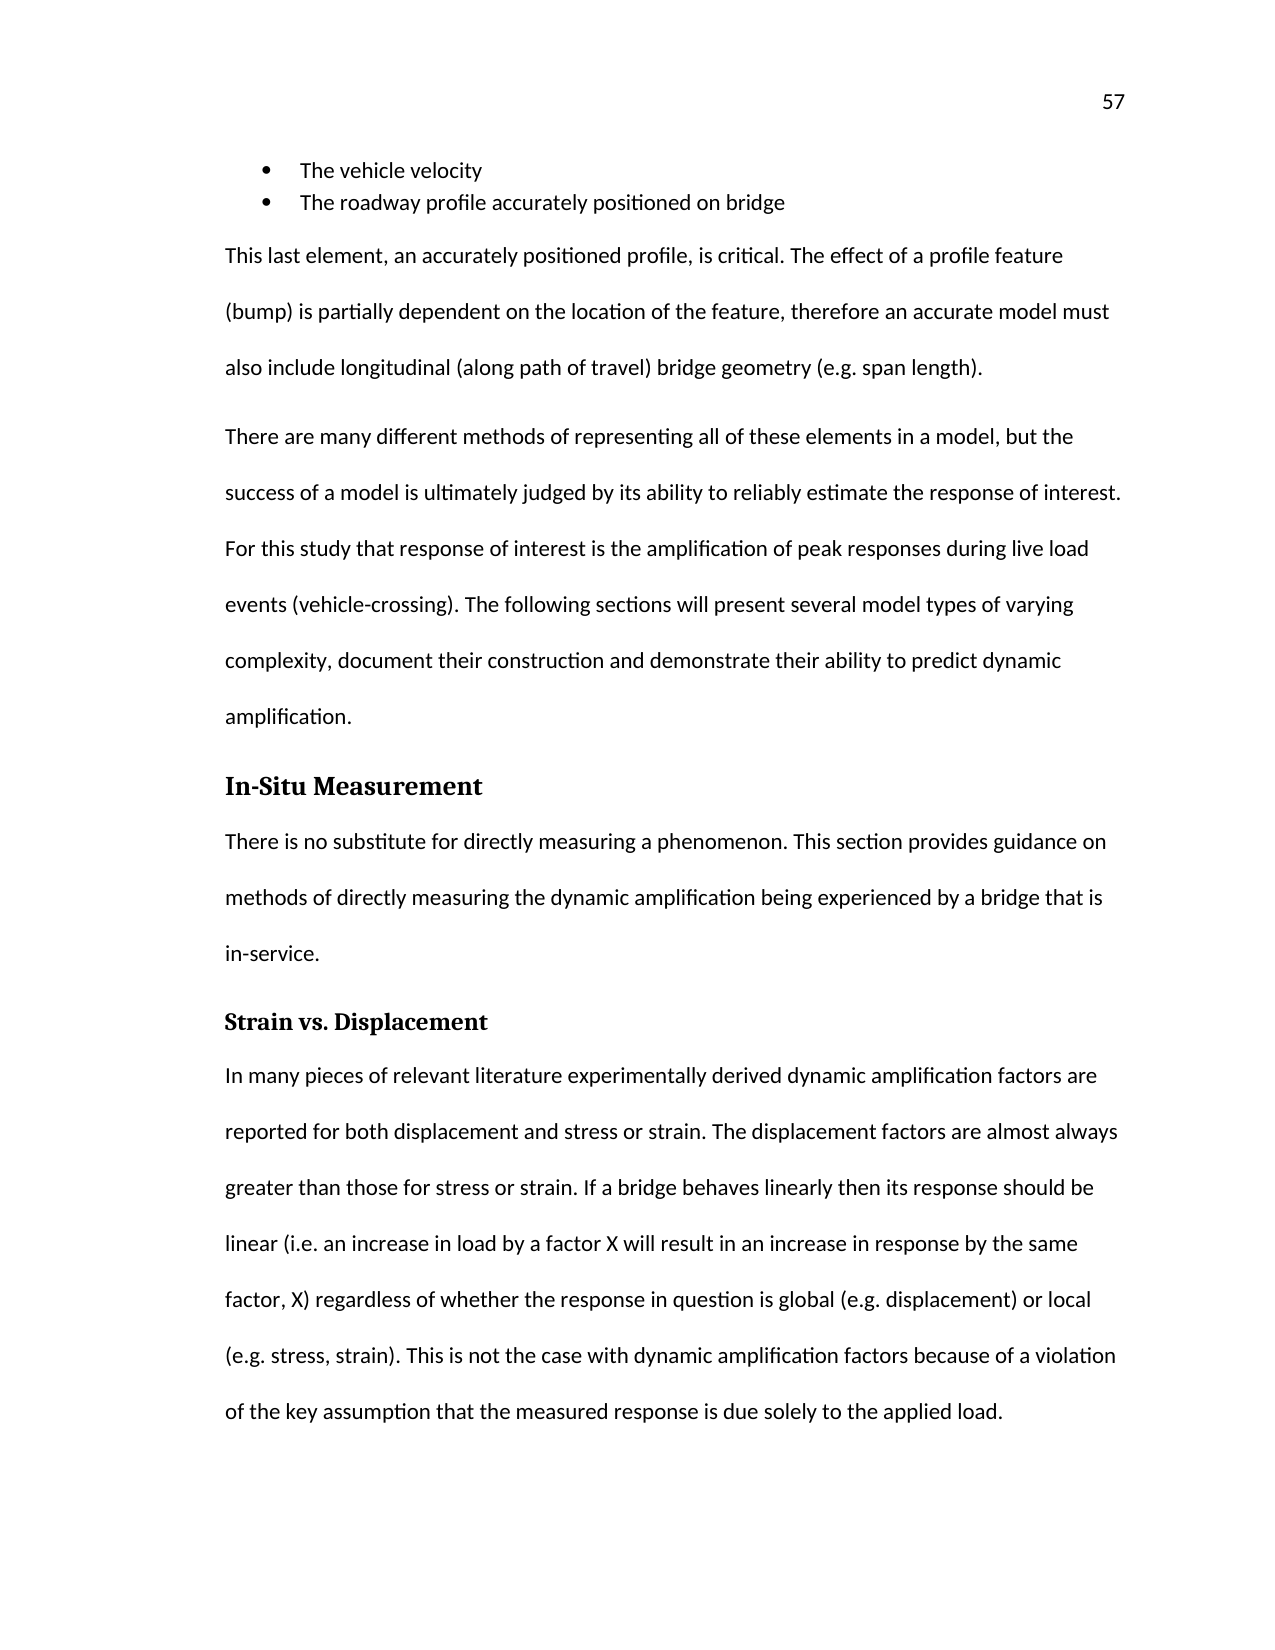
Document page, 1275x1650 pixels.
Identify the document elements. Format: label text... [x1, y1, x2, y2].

text This last element, an accurately positioned profile, is critical. The effect of a profile feature (bump) is partially dependent on the location of the feature, therefore an accurate model must also include longitudinal (along path of travel) bridge geometry (e.g. span length). [225, 241, 1125, 381]
text There is no substitute for directly measuring a phenomenon. This section provides guidance on methods of directly measuring the dynamic amplification being experienced by a bridge that is in-service. [225, 827, 1125, 967]
list The vehicle velocity [262, 156, 1125, 184]
text In many pieces of relevant literature experimentally derived dynamic amplification factors are reported for both displacement and stress or strain. The displacement factors are almost always greater than those for stress or strain. If a bridge behaves linearly then its response should be linear (i.e. an increase in load by a factor X will result in an increase in response by the same factor, X) regardless of whether the response in question is global (e.g. displacement) or local (e.g. stress, strain). This is not the case with dynamic amplification factors because of a violation of the key assumption that the measured response is due solely to the applied load. [225, 1061, 1125, 1425]
subtitle Strain vs. Displacement [225, 1007, 1125, 1036]
list The roadway profile accurately positioned on bridge [262, 188, 1125, 216]
text There are many different methods of representing all of these elements in a model, but the success of a model is ultimately judged by its ability to reliably estimate the response of interest. For this study that response of interest is the amplification of peak responses during live load events (vehicle-crossing). The following sections will present several model types of varying complexity, document their construction and demonstrate their ability to predict dynamic amplification. [225, 422, 1125, 730]
subtitle In-Situ Measurement [225, 771, 1125, 802]
